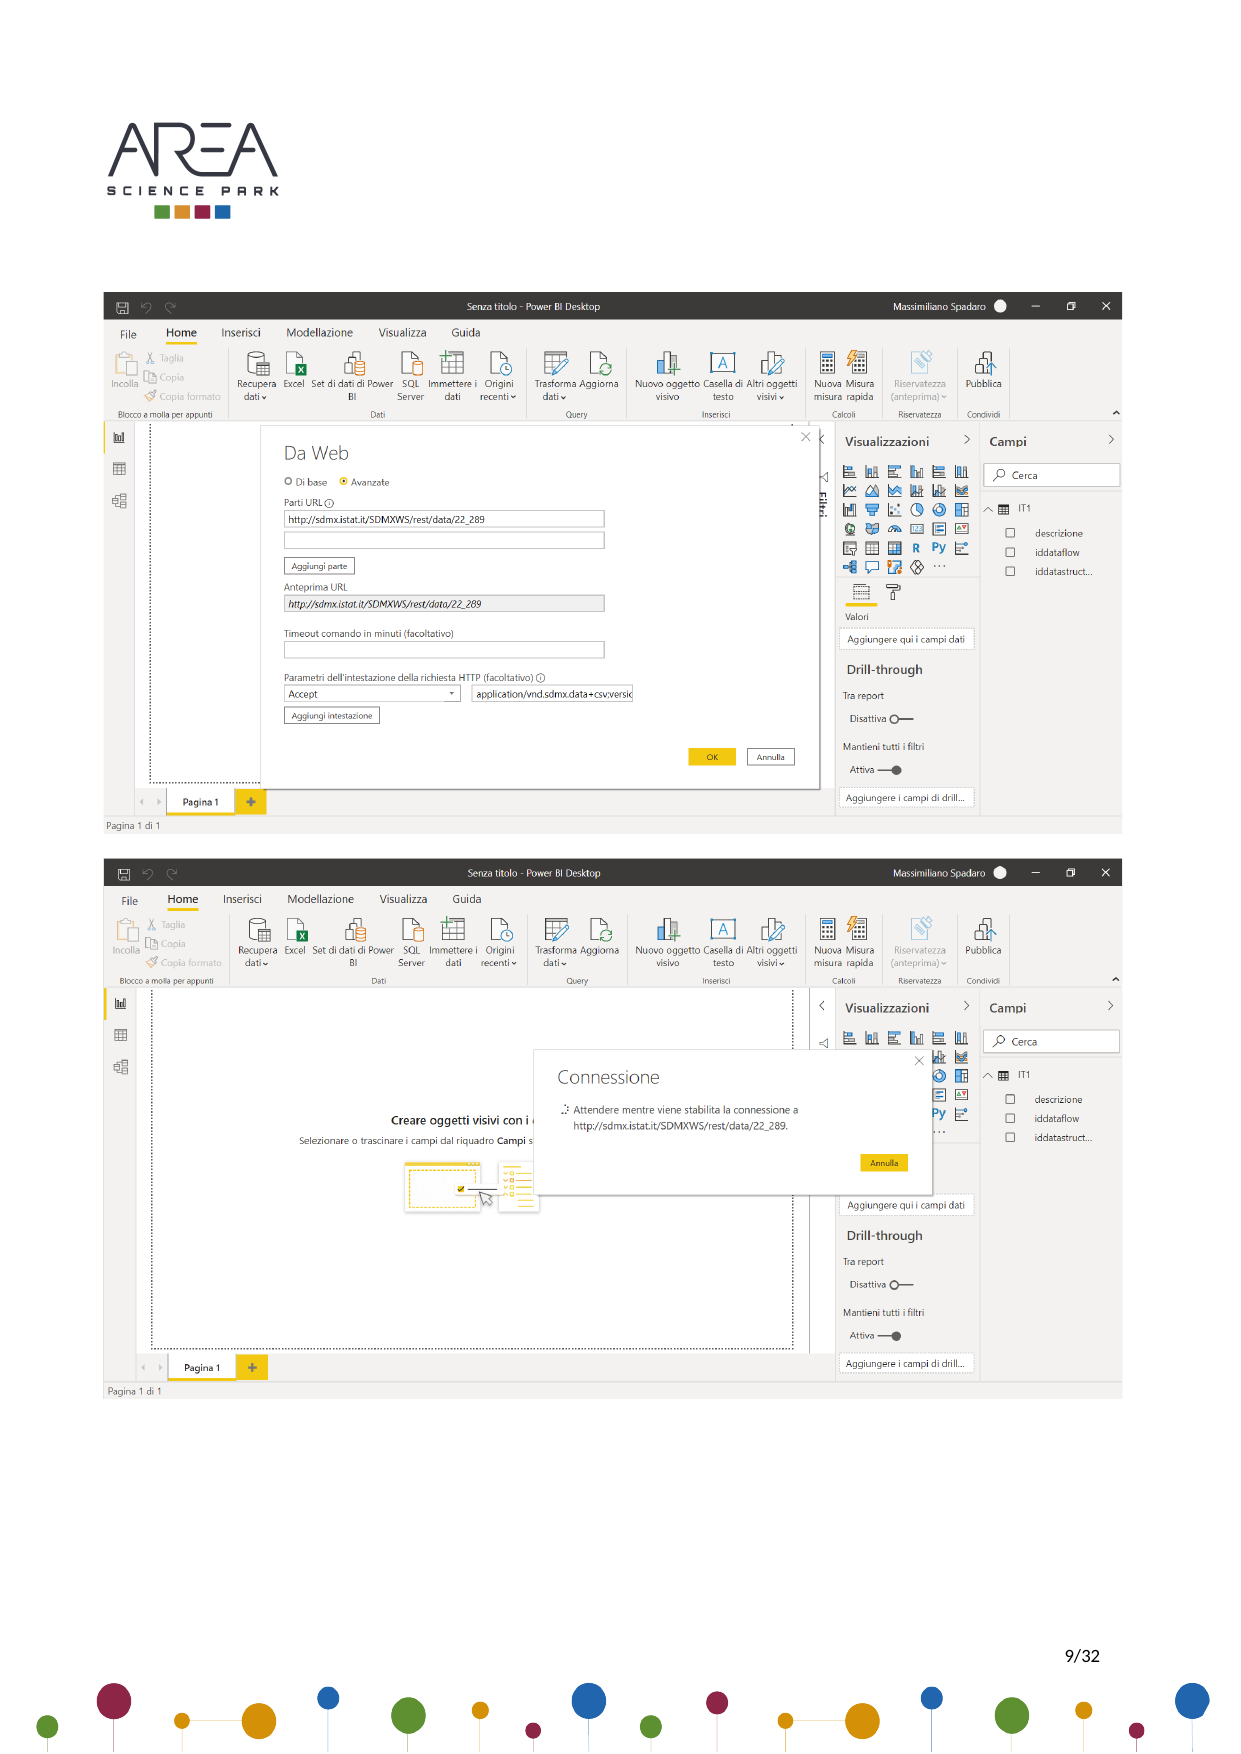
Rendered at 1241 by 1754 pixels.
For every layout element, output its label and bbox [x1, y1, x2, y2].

picture [103, 292, 1123, 834]
picture [31, 1676, 1209, 1752]
picture [103, 118, 1116, 264]
picture [103, 858, 1123, 1399]
